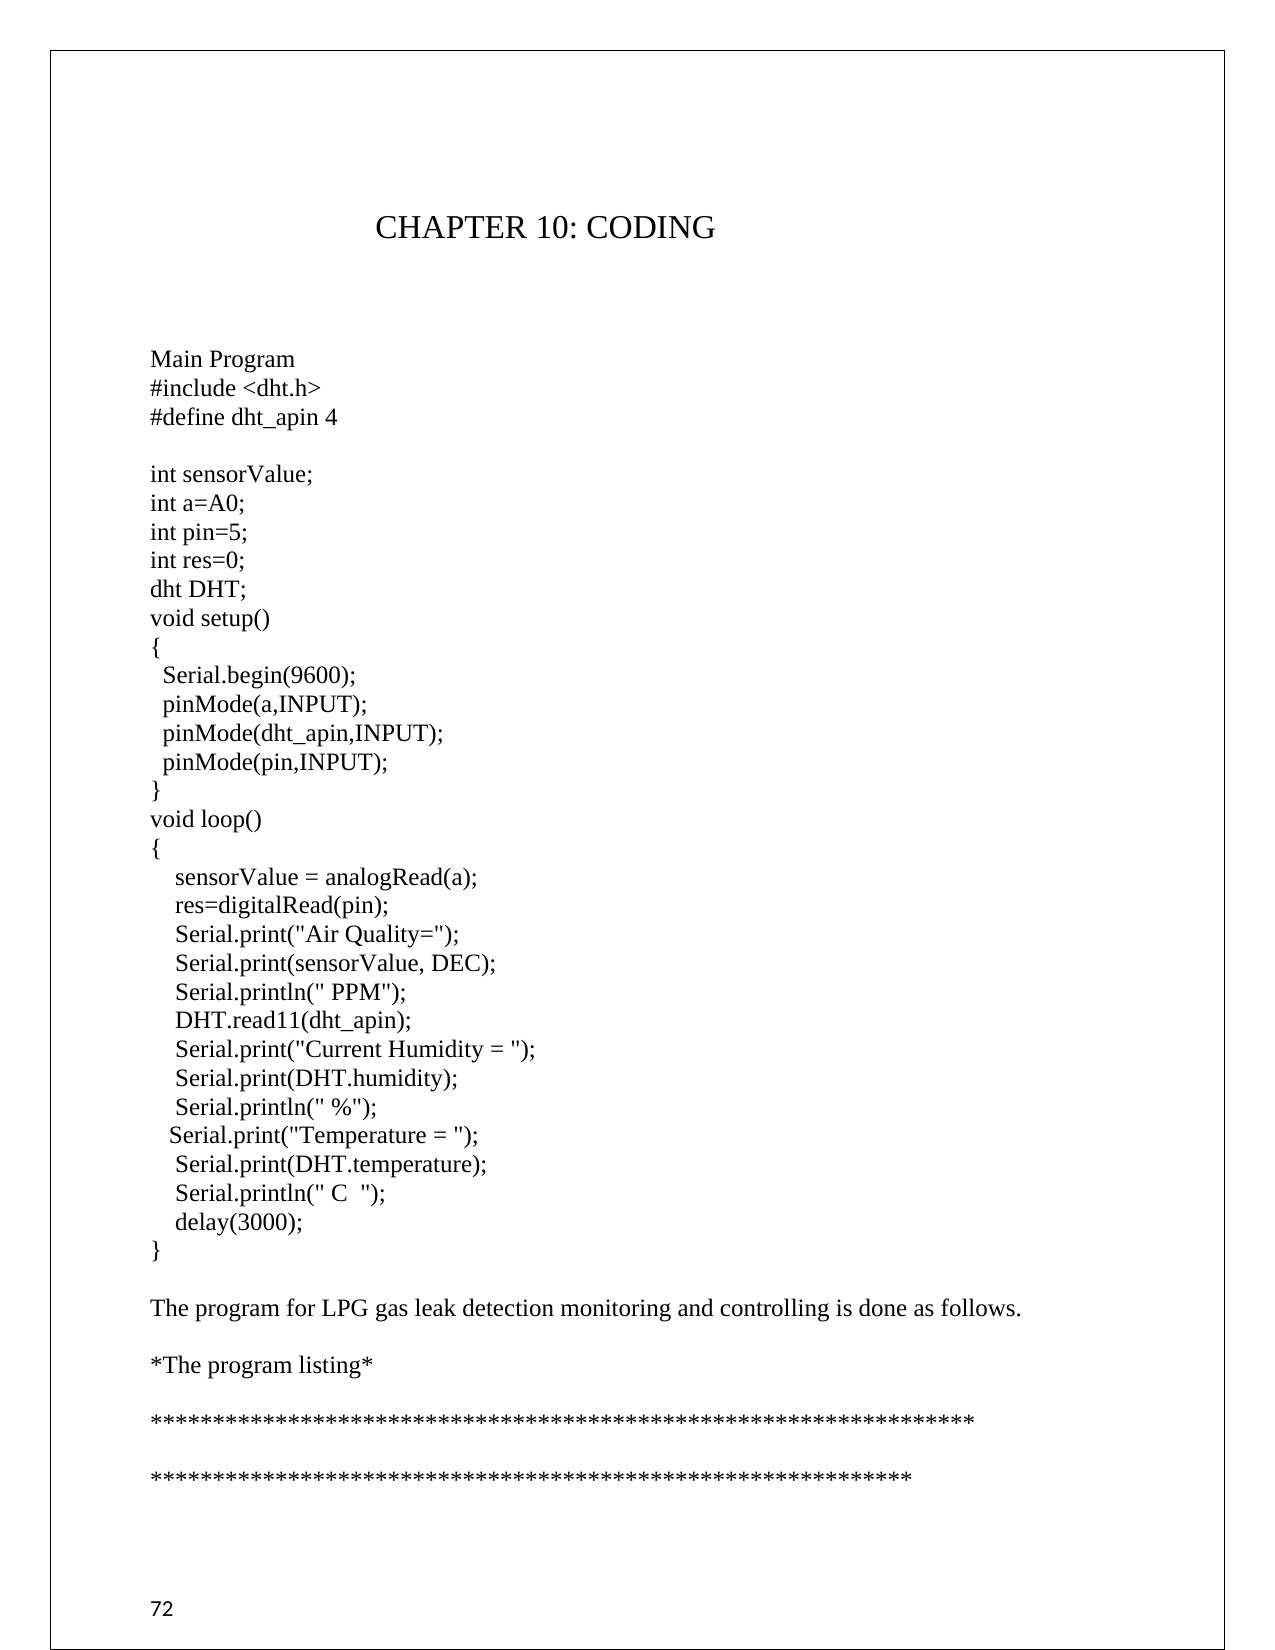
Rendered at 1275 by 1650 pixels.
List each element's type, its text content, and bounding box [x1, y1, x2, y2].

text Serial.println(" PPM"); [150, 977, 1125, 1006]
text Serial.print(sensorValue, DEC); [150, 948, 1125, 977]
text Main Program [150, 344, 1125, 373]
text #include <dht.h> [150, 373, 1125, 402]
text int res=0; [150, 546, 1125, 574]
text Serial.print(DHT.humidity); [150, 1063, 1125, 1092]
text int sensorValue; [150, 459, 1125, 488]
text Serial.print("Air Quality="); [150, 919, 1125, 948]
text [150, 1408, 1125, 1437]
text dht DHT; [150, 574, 1125, 603]
text void setup() [150, 603, 1125, 632]
text ************************************************************* [150, 1466, 1125, 1494]
text { [150, 833, 1125, 862]
text res=digitalRead(pin); [150, 891, 1125, 919]
text The program for LPG gas leak detection monitoring and controlling is done as follows. [150, 1293, 1125, 1322]
text DHT.read11(dht_apin); [150, 1006, 1125, 1034]
text Serial.begin(9600); [150, 661, 1125, 689]
text void loop() [150, 804, 1125, 833]
text #define dht_apin 4 [150, 402, 1125, 431]
text Serial.print("Temperature = "); [150, 1121, 1125, 1149]
text pinMode(a,INPUT); [150, 689, 1125, 718]
text { [150, 632, 1125, 661]
text int pin=5; [150, 517, 1125, 546]
text Serial.println(" %"); [150, 1092, 1125, 1121]
text pinMode(dht_apin,INPUT); [150, 718, 1125, 747]
text sensorValue = analogRead(a); [150, 862, 1125, 891]
text } [150, 776, 1125, 804]
text Serial.println(" C "); [150, 1178, 1125, 1207]
text Serial.print("Current Humidity = "); [150, 1034, 1125, 1063]
text CHAPTER 10: CODING [375, 208, 1113, 246]
text pinMode(pin,INPUT); [150, 747, 1125, 776]
text delay(3000); [150, 1207, 1125, 1236]
text } [150, 1236, 1125, 1264]
text *The program listing* [150, 1351, 1125, 1379]
text int a=A0; [150, 488, 1125, 517]
text Serial.print(DHT.temperature); [150, 1149, 1125, 1178]
